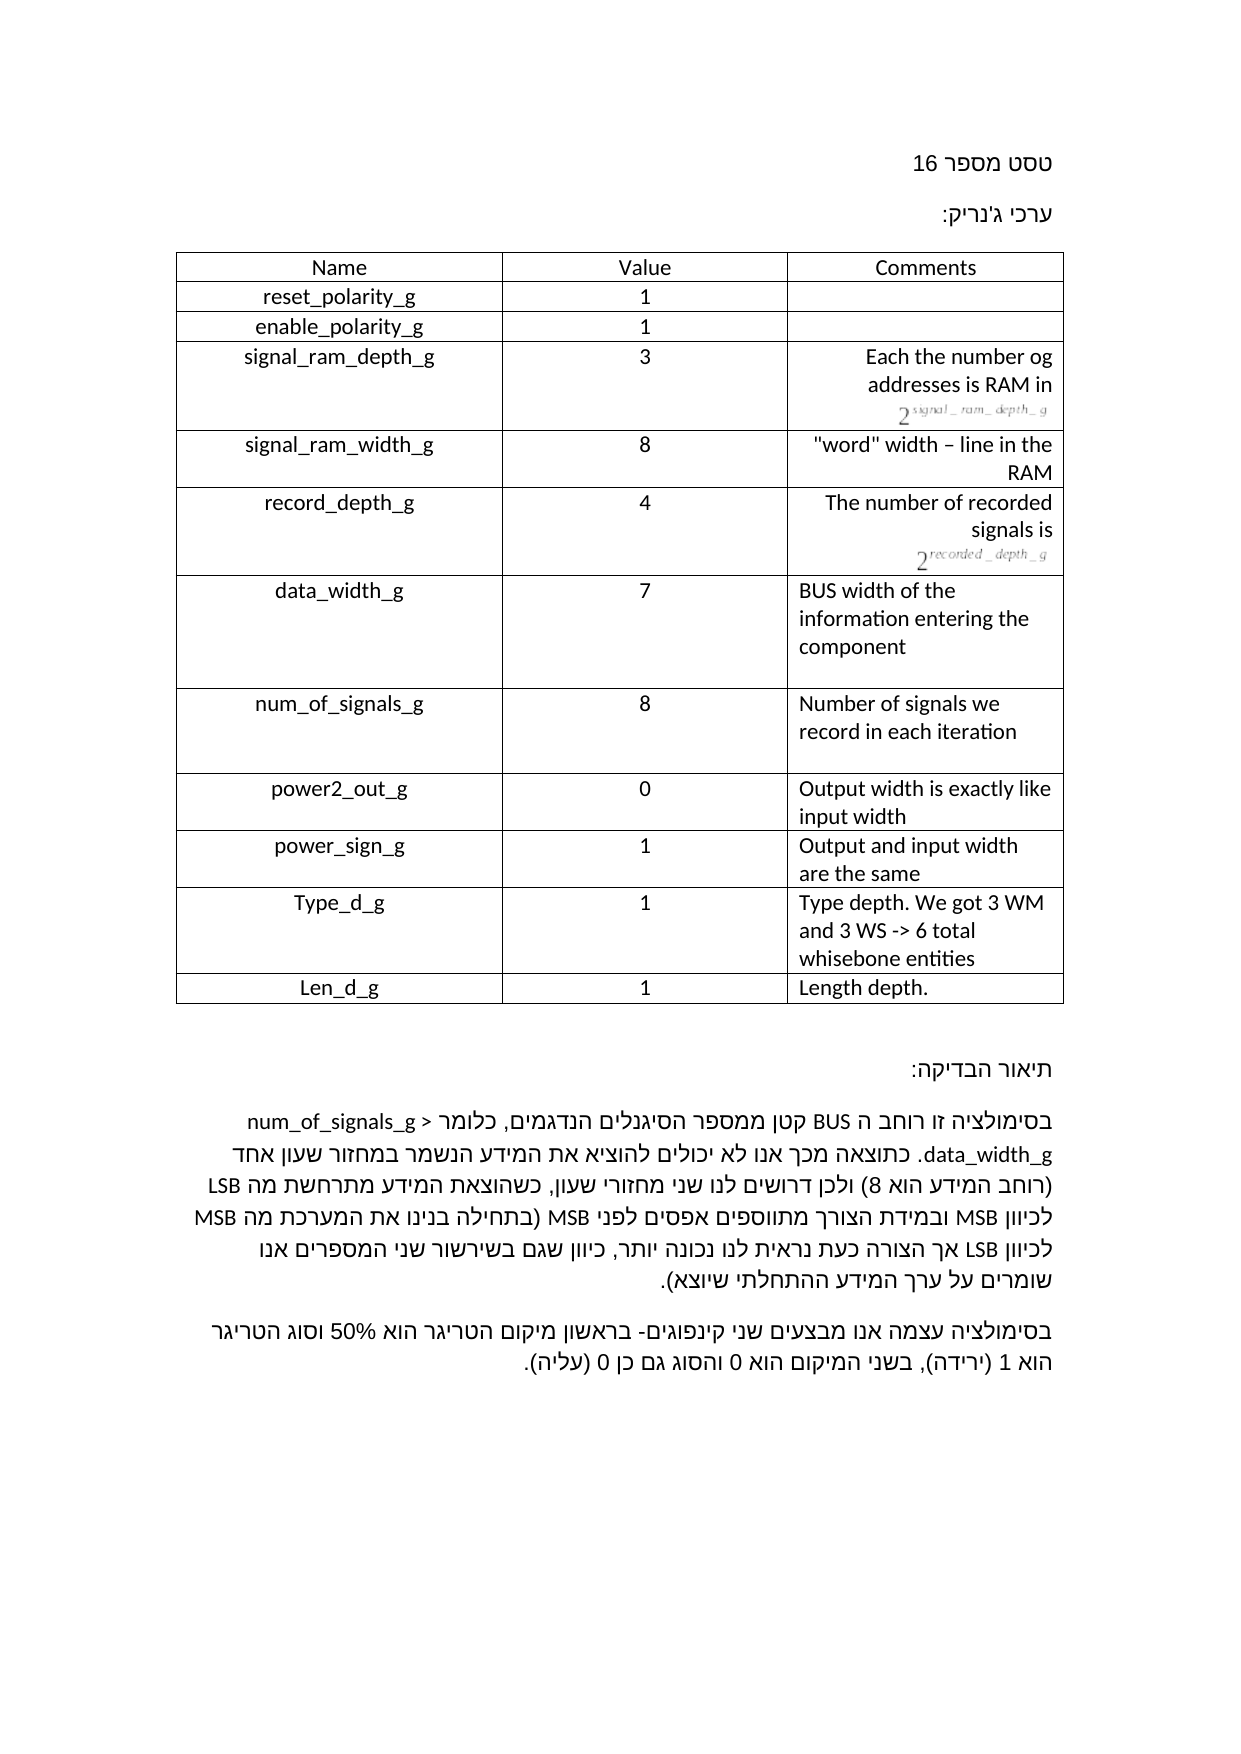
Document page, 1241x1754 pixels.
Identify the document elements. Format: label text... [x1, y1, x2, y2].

table_cell num_of_signals_g [177, 689, 502, 773]
table_cell 4 [503, 488, 787, 575]
table_cell Len_d_g [177, 974, 502, 1002]
table_cell 1 [503, 974, 787, 1002]
table_cell reset_polarity_g [177, 282, 502, 311]
table_header Value [503, 253, 787, 281]
table_cell [788, 312, 1063, 341]
table_cell 3 [503, 342, 787, 429]
table_cell signal_ram_depth_g [177, 342, 502, 429]
table_cell Number of signals we record in each iteration [788, 689, 1063, 773]
table_cell 1 [503, 831, 787, 887]
table_cell data_width_g [177, 576, 502, 688]
text בסימולציה עצמה אנו מבצעים שני קינפוגים- בראשון מיקום הטריגר הוא 50% וסוג הטריגר הוא 1 (ירידה), בשני המיקום הוא 0 והסוג גם כן 0 (עליה). [187, 1318, 1053, 1375]
table_cell Type_d_g [177, 888, 502, 972]
table_header Comments [788, 253, 1063, 281]
text ערכי ג'נריק: [187, 201, 1053, 227]
table_cell power_sign_g [177, 831, 502, 887]
table_cell Each the number og addresses is RAM in [788, 342, 1063, 429]
table_cell power2_out_g [177, 774, 502, 830]
table_cell 7 [503, 576, 787, 688]
table_cell 1 [503, 312, 787, 341]
table_cell 1 [503, 282, 787, 311]
table_cell record_depth_g [177, 488, 502, 575]
table_cell 8 [503, 431, 787, 487]
table_cell 8 [503, 689, 787, 773]
table_cell 1 [503, 888, 787, 972]
text טסט מספר 16 [187, 150, 1053, 176]
table_cell Output and input width are the same [788, 831, 1063, 887]
table_cell signal_ram_width_g [177, 431, 502, 487]
table_cell enable_polarity_g [177, 312, 502, 341]
table_cell [788, 282, 1063, 311]
table_cell 0 [503, 774, 787, 830]
table_cell "word" width – line in the RAM [788, 431, 1063, 487]
table_cell BUS width of the information entering the component [788, 576, 1063, 688]
table_cell Length depth. [788, 974, 1063, 1002]
table_cell The number of recorded signals is [788, 488, 1063, 575]
text בסימולציה זו רוחב ה BUS קטן ממספר הסיגנלים הנדגמים, כלומר num_of_signals_g > data_width_g. כתוצאה מכך אנו לא יכולים להוציא את המידע הנשמר במחזור שעון אחד (רוחב המידע הוא 8) ולכן דרושים לנו שני מחזורי שעון, כשהוצאת המידע מתרחשת מה LSB לכיוון MSB ובמידת הצורך מתווספים אפסים לפני MSB (בתחילה בנינו את המערכת מה MSB לכיוון LSB אך הצורה כעת נראית לנו נכונה יותר, כיוון שגם בשירשור שני המספרים אנו שומרים על ערך המידע ההתחלתי שיוצא). [187, 1107, 1053, 1293]
table_header Name [177, 253, 502, 281]
text תיאור הבדיקה: [187, 1056, 1053, 1083]
table_cell Type depth. We got 3 WM and 3 WS -> 6 total whisebone entities [788, 888, 1063, 972]
table_cell Output width is exactly like input width [788, 774, 1063, 830]
